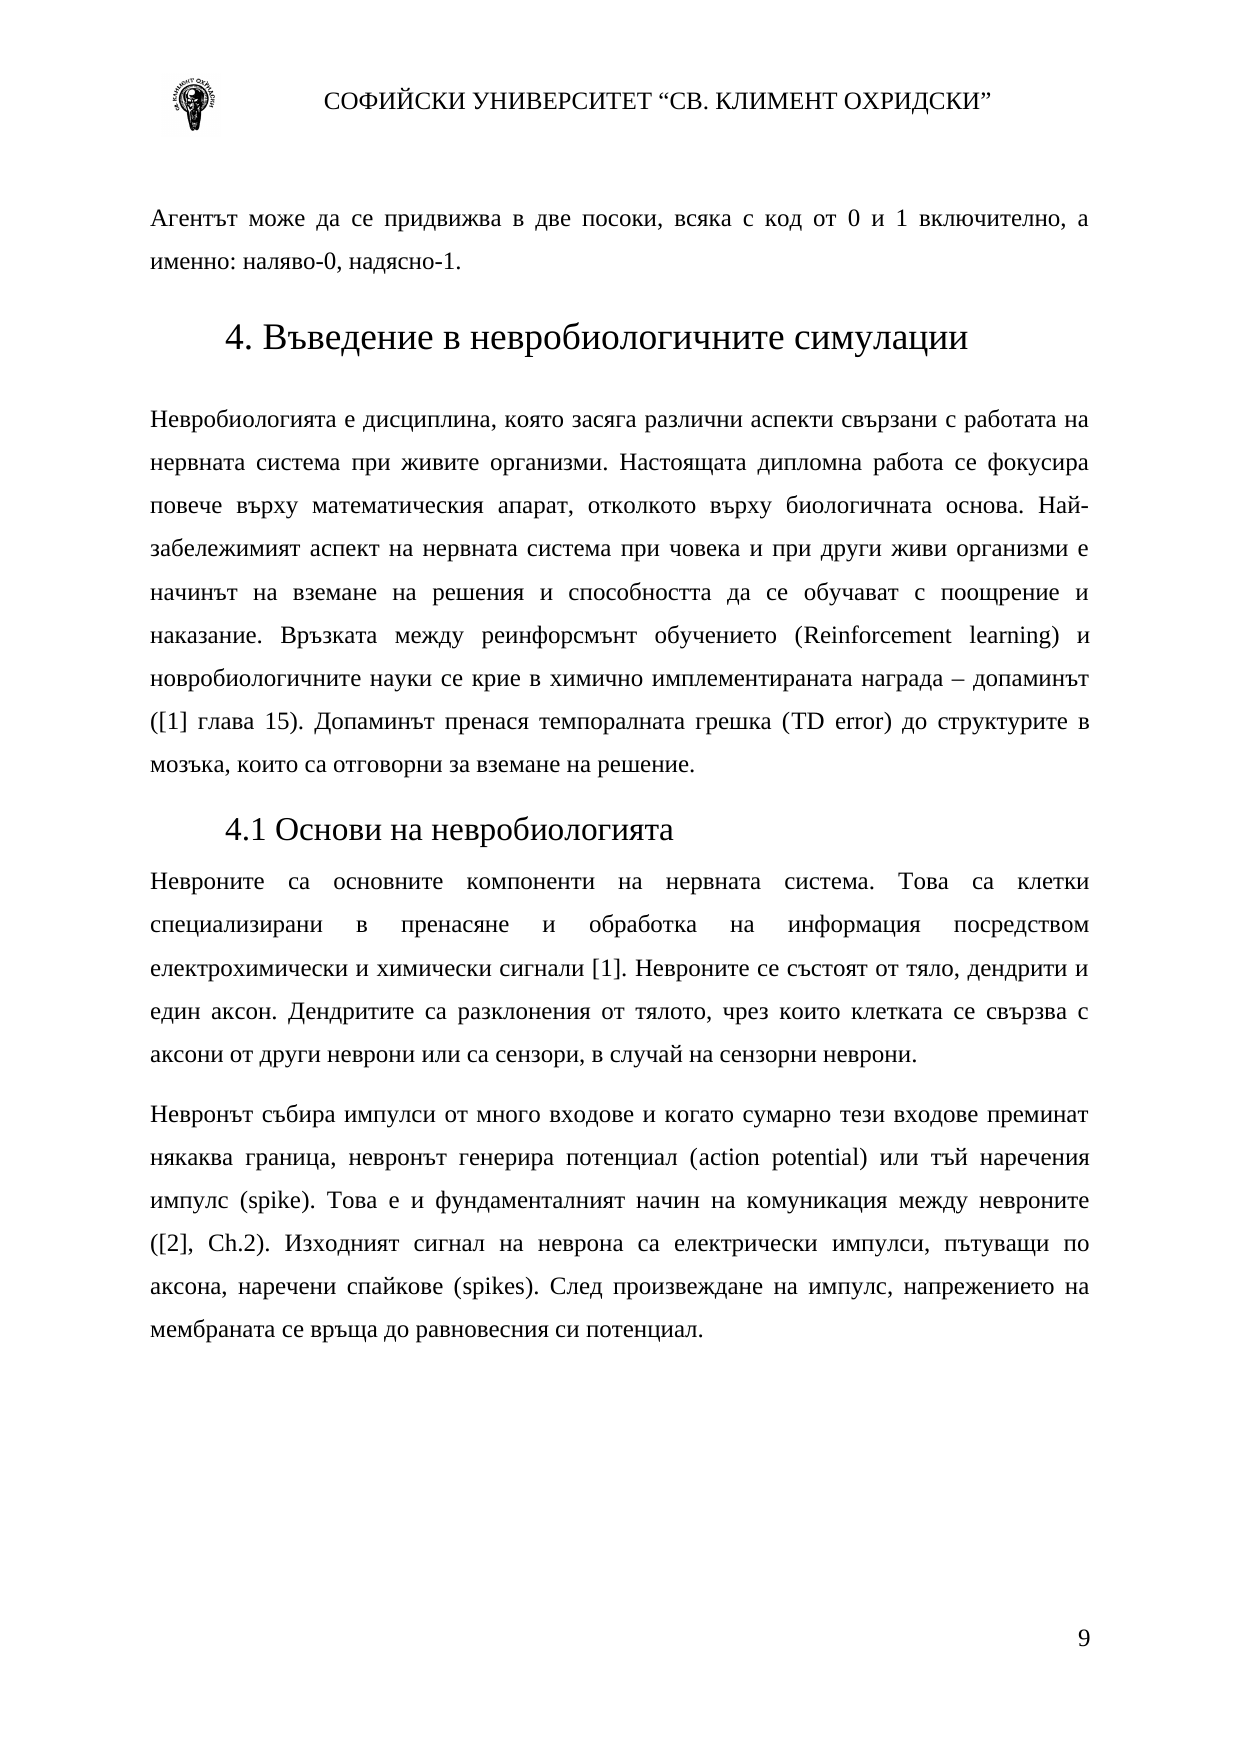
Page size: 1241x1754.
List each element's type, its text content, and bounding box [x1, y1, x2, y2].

picture [161, 73, 222, 137]
text Агентът може да се придвижва в две посоки, всяка с код от 0 и 1 включително, а именно: наляво-0, надясно-1. [150, 203, 1090, 275]
text Невробиологията е дисциплина, която засяга различни аспекти свързани с работата на нервната система при живите организми. Настоящата дипломна работа се фокусира повече върху математическия апарат, отколкото върху биологичната основа. Най-забележимият аспект на нервната система при човека и при други живи организми е начинът на вземане на решения и способността да се обучават с поощрение и наказание. Връзката между реинфорсмънт обучението (Reinforcement learning) и новробиологичните науки се крие в химично имплементираната награда – допаминът ([1] глава 15). Допаминът пренася темпоралната грешка (TD error) до структурите в мозъка, които са отговорни за вземане на решение. [150, 404, 1090, 778]
text Невроните са основните компоненти на нервната система. Това са клетки специализирани в пренасяне и обработка на информация посредством електрохимически и химически сигнали [1]. Невроните се състоят от тяло, дендрити и един аксон. Дендритите са разклонения от тялото, чрез които клетката се свързва с аксони от други неврони или са сензори, в случай на сензорни неврони. [150, 866, 1090, 1068]
subtitle 4. Въведение в невробиологичните симулации [225, 314, 1090, 358]
subtitle 4.1 Основи на невробиологията [225, 809, 1090, 847]
text Невронът събира импулси от много входове и когато сумарно тези входове преминат някаква граница, невронът генерира потенциал (action potential) или тъй наречения импулс (spike). Това е и фундаменталният начин на комуникация между невроните ([2], Ch.2). Изходният сигнал на неврона са електрически импулси, пътуващи по аксона, наречени спайкове (spikes). След произвеждане на импулс, напрежението на мембраната се връща до равновесния си потенциал. [150, 1099, 1090, 1343]
